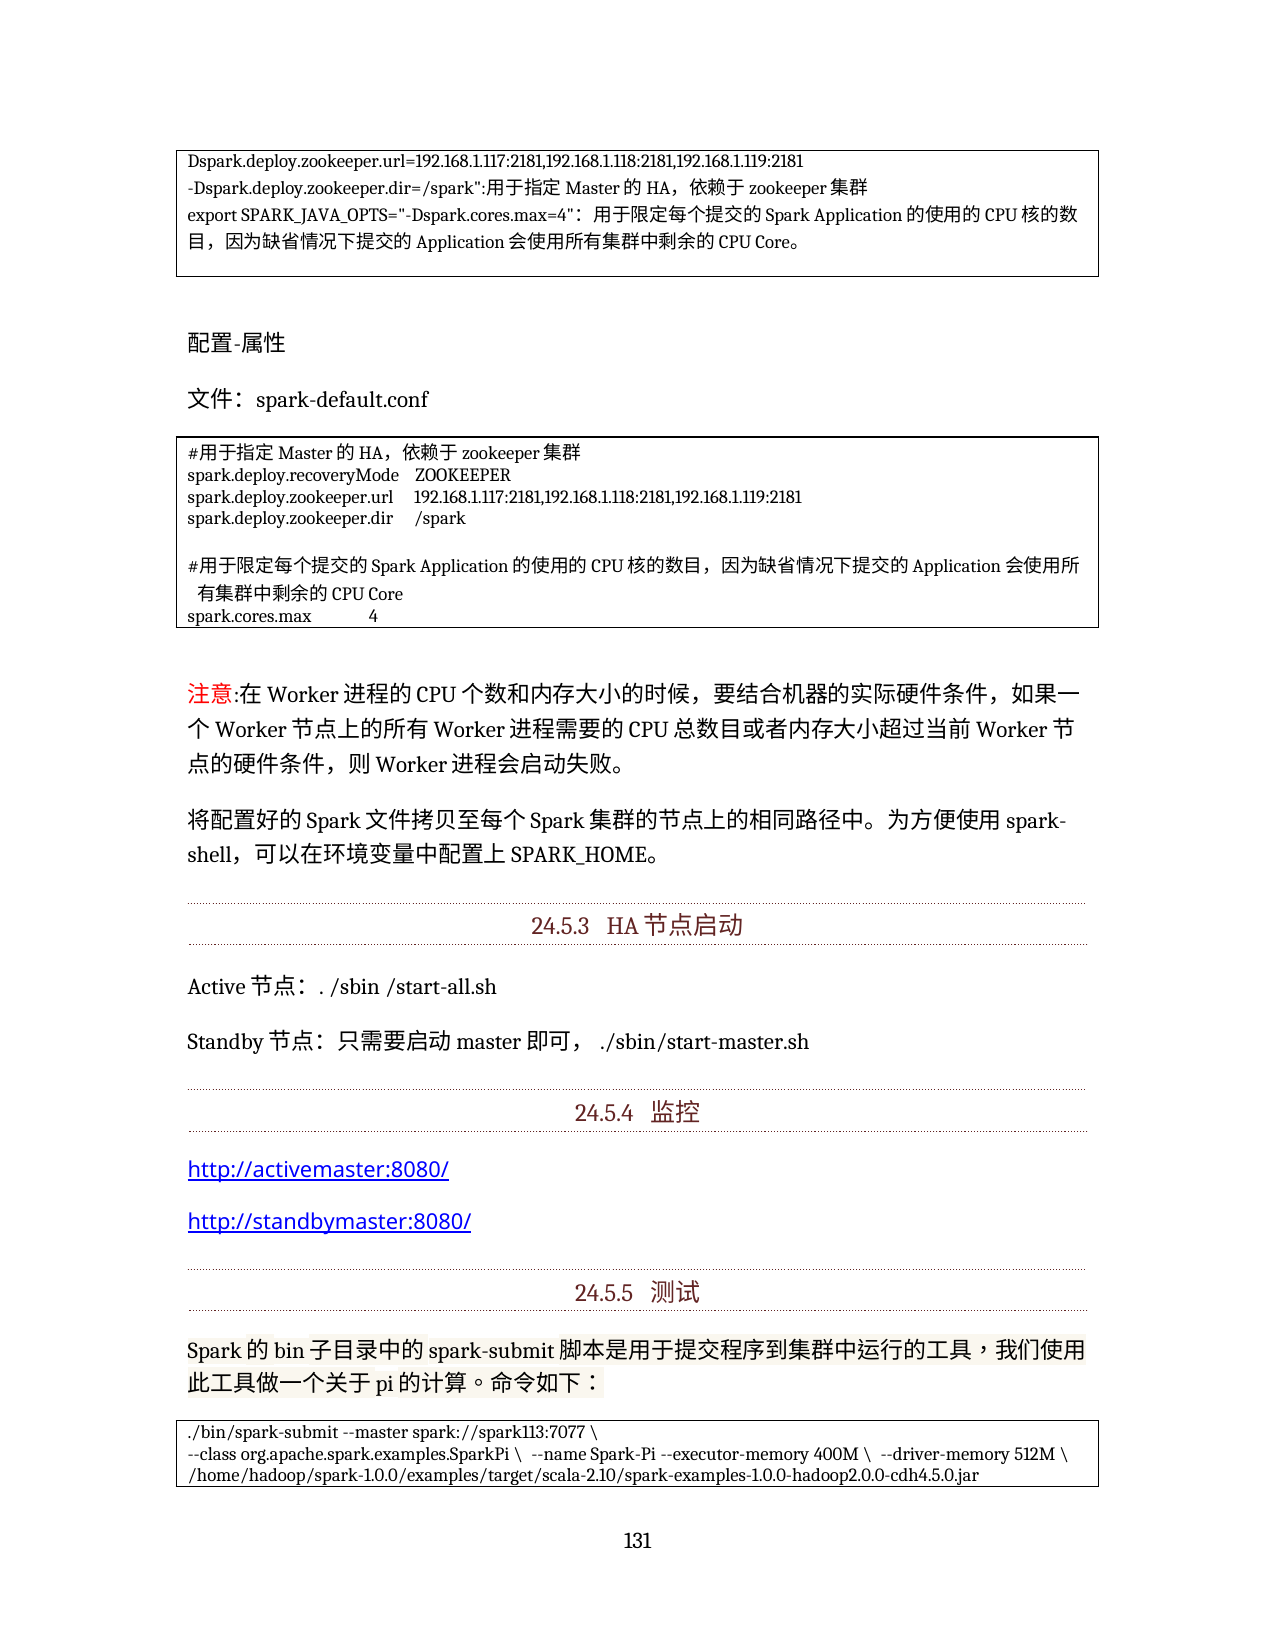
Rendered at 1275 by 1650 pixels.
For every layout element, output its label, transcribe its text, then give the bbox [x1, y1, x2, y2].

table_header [177, 151, 1098, 276]
text 文件：spark-default.conf [187, 381, 1087, 414]
text http://activemaster:8080/ [187, 1154, 1087, 1184]
text 将配置好的Spark文件拷贝至每个Spark集群的节点上的相同路径中。为方便使用spark-shell，可以在环境变量中配置上SPARK_HOME。 [187, 802, 1087, 869]
text Spark的bin子目录中的spark-submit脚本是用于提交程序到集群中运行的工具，我们使用此工具做一个关于pi的计算。命令如下： [187, 1334, 1087, 1398]
text http://standbymaster:8080/ [187, 1206, 1087, 1236]
table_header #用于指定Master的HA，依赖于zookeeper集群 spark.deploy.recoveryMode ZOOKEEPER spark.deploy.zookeeper.url 192.168.1.117:2181,192.168.1.118:2181,192.168.1.119:2181 spark.deploy.zookeeper.dir /spark #用于限定每个提交的Spark Application的使用的CPU核的数目，因为缺省情况下提交的Application会使用所有集群中剩余的CPU Core spark.cores.max 4 [177, 438, 1098, 627]
subtitle 测试 [187, 1269, 1087, 1311]
text 注意:在Worker进程的CPU个数和内存大小的时候，要结合机器的实际硬件条件，如果一个Worker节点上的所有Worker进程需要的CPU总数目或者内存大小超过当前Worker节点的硬件条件，则Worker进程会启动失败。 [187, 676, 1087, 779]
text Active节点：. /sbin /start-all.sh [187, 967, 1087, 1001]
subtitle HA节点启动 [187, 902, 1087, 945]
text 配置-属性 [187, 325, 1087, 358]
table_header ./bin/spark-submit --master spark://spark113:7077 \ --class org.apache.spark.examples.SparkPi \ --name Spark-Pi --executor-memory 400M \ --driver-memory 512M \ /home/hadoop/spark-1.0.0/examples/target/scala-2.10/spark-examples-1.0.0-hadoop2.0.0-cdh4.5.0.jar [177, 1421, 1098, 1486]
subtitle 监控 [187, 1089, 1087, 1132]
text Standby节点：只需要启动master即可， ./sbin/start-master.sh [187, 1023, 1087, 1056]
